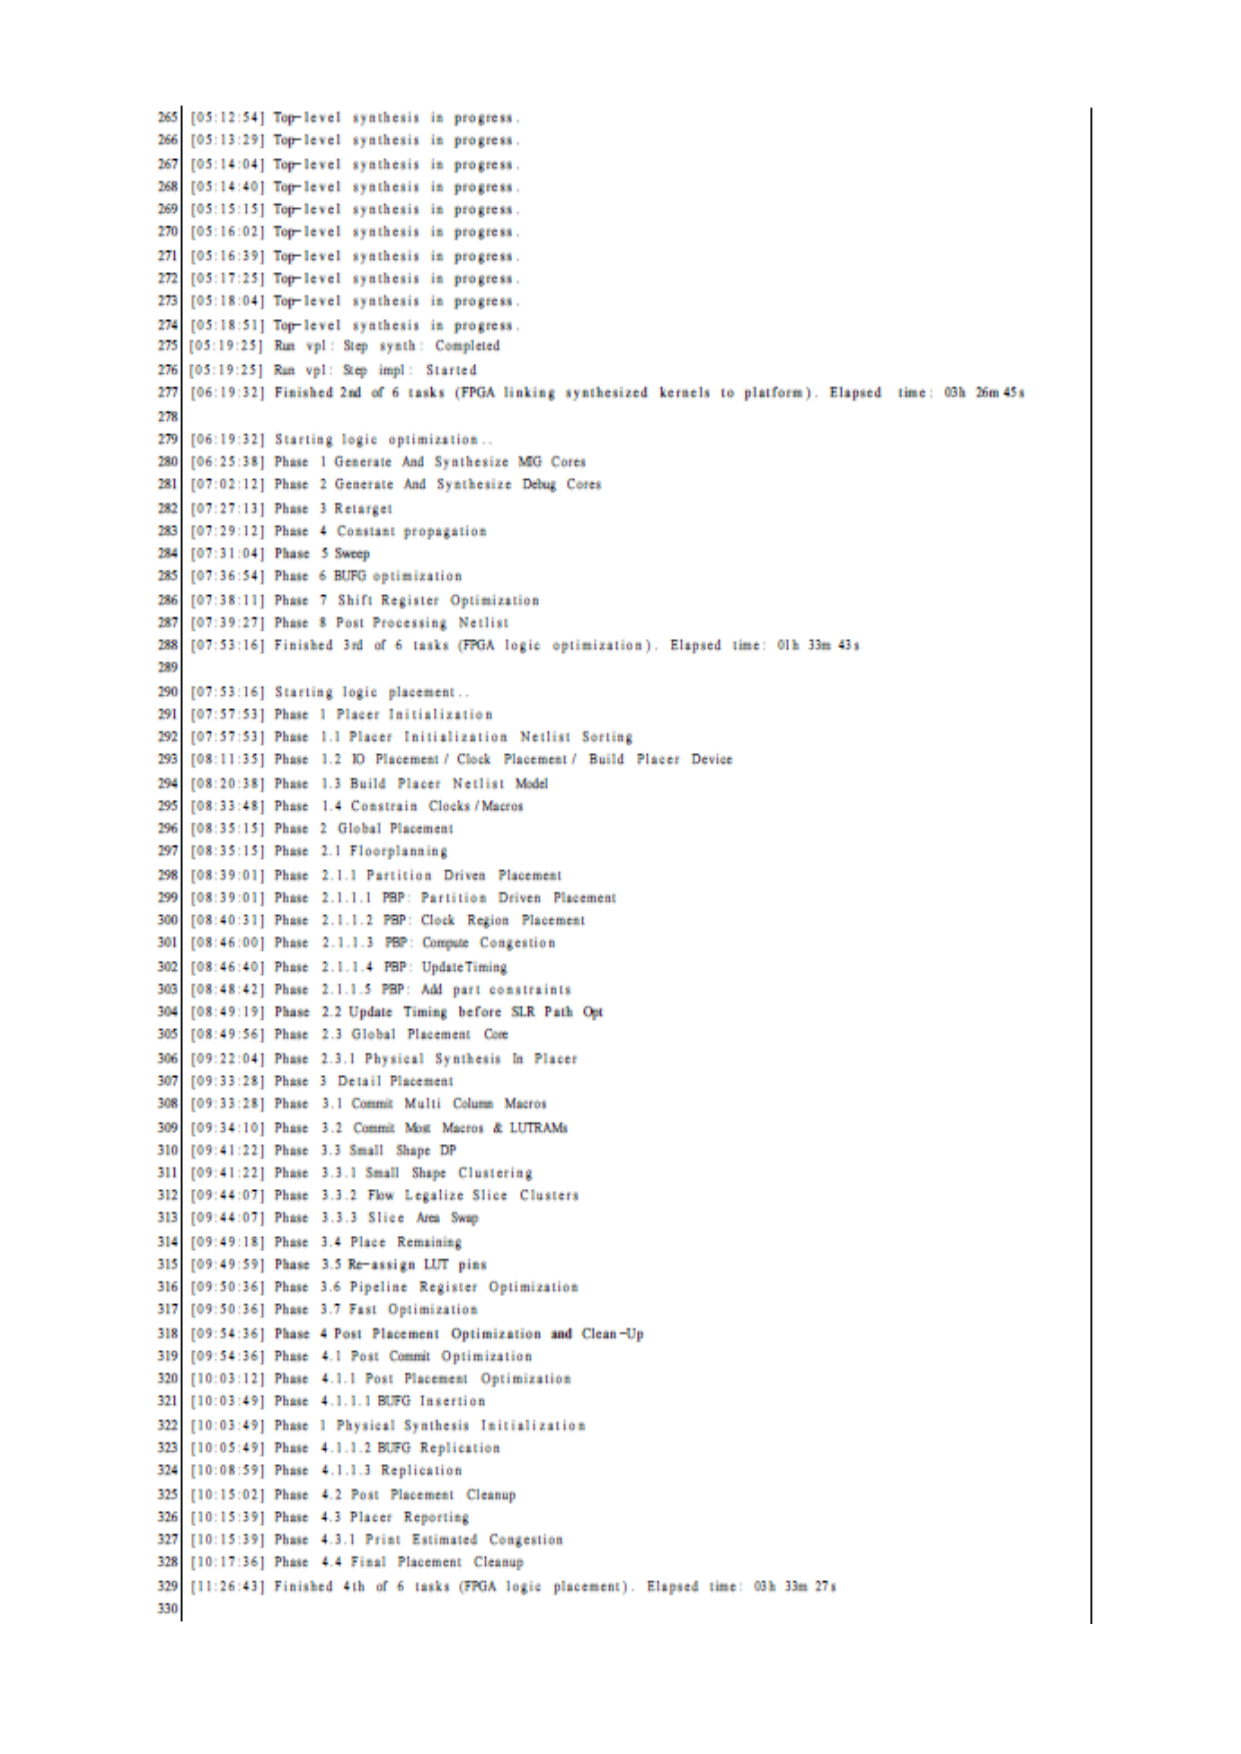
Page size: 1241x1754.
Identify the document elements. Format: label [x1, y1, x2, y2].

picture [147, 99, 1107, 1624]
